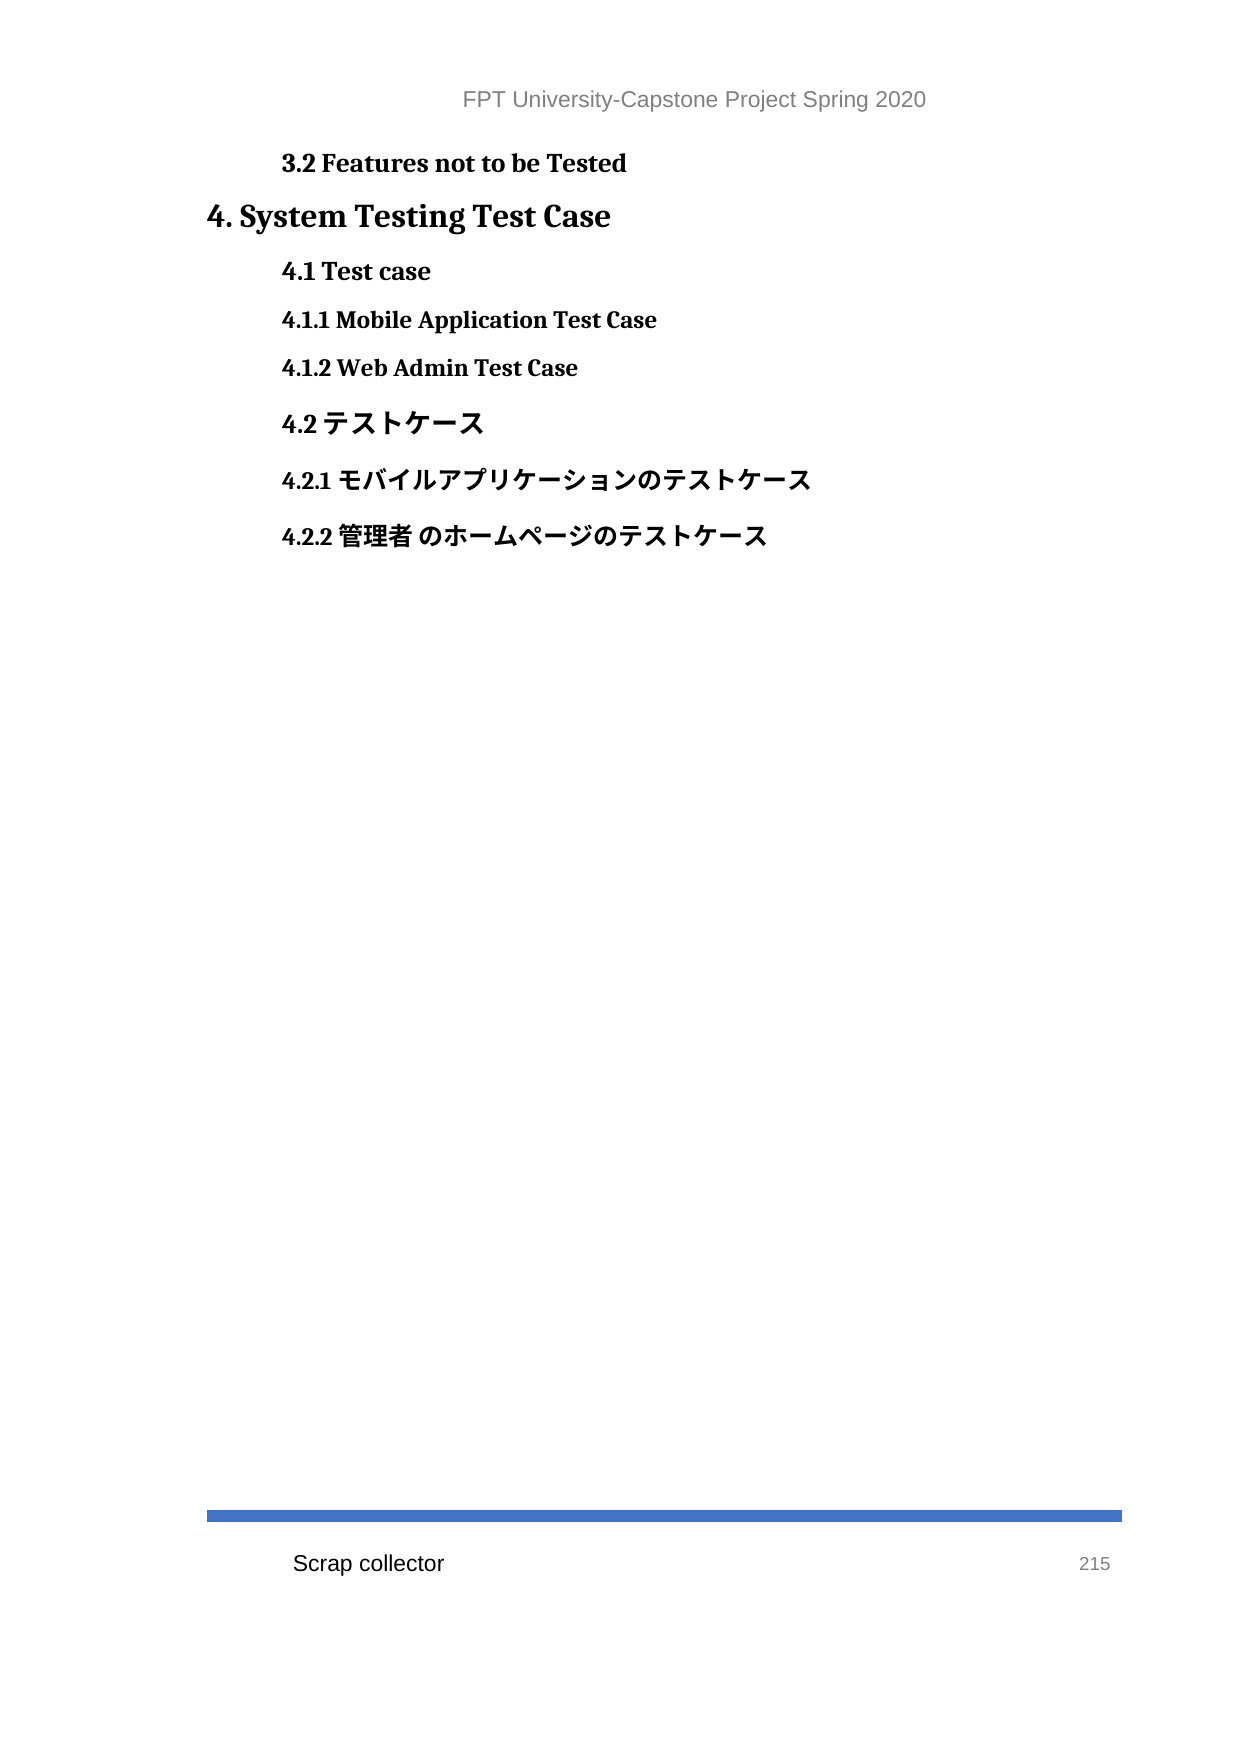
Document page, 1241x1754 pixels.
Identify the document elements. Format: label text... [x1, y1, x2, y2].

subtitle 4.1 Test case [282, 256, 1122, 287]
subtitle 3.2 Features not to be Tested [282, 148, 1122, 179]
subtitle 4.1.1 Mobile Application Test Case [282, 306, 1122, 335]
subtitle 4.2 テストケース [282, 402, 1122, 441]
subtitle 4.1.2 Web Admin Test Case [282, 354, 1122, 383]
subtitle 4.2.1 モバイルアプリケーションのテストケース [282, 461, 1122, 497]
subtitle 4. System Testing Test Case [207, 198, 1122, 236]
subtitle 4.2.2 管理者 のホームページのテストケース [282, 516, 1122, 553]
